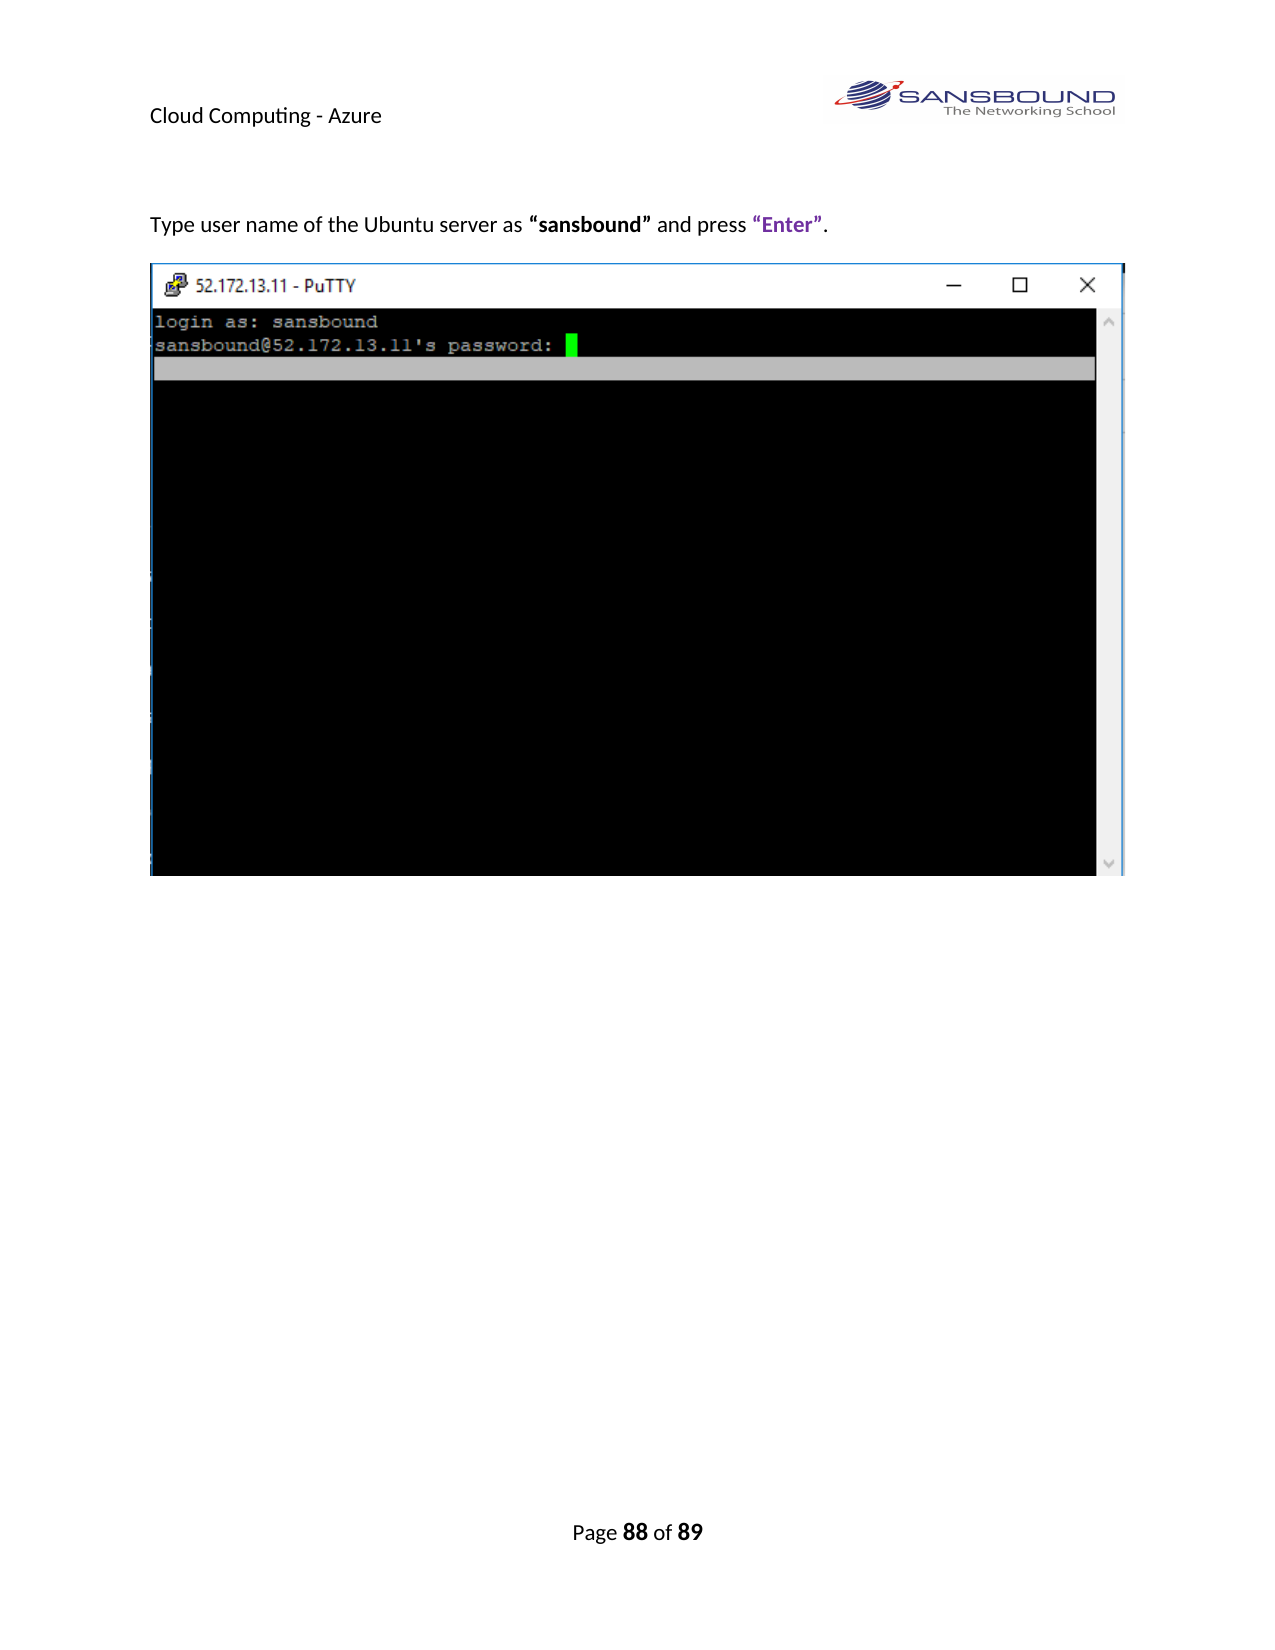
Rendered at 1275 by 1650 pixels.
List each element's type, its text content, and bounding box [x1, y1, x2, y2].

picture [150, 263, 1125, 876]
text Type user name of the Ubuntu server as “sansbound” and press “Enter”. [150, 210, 1125, 238]
picture [823, 75, 1125, 124]
